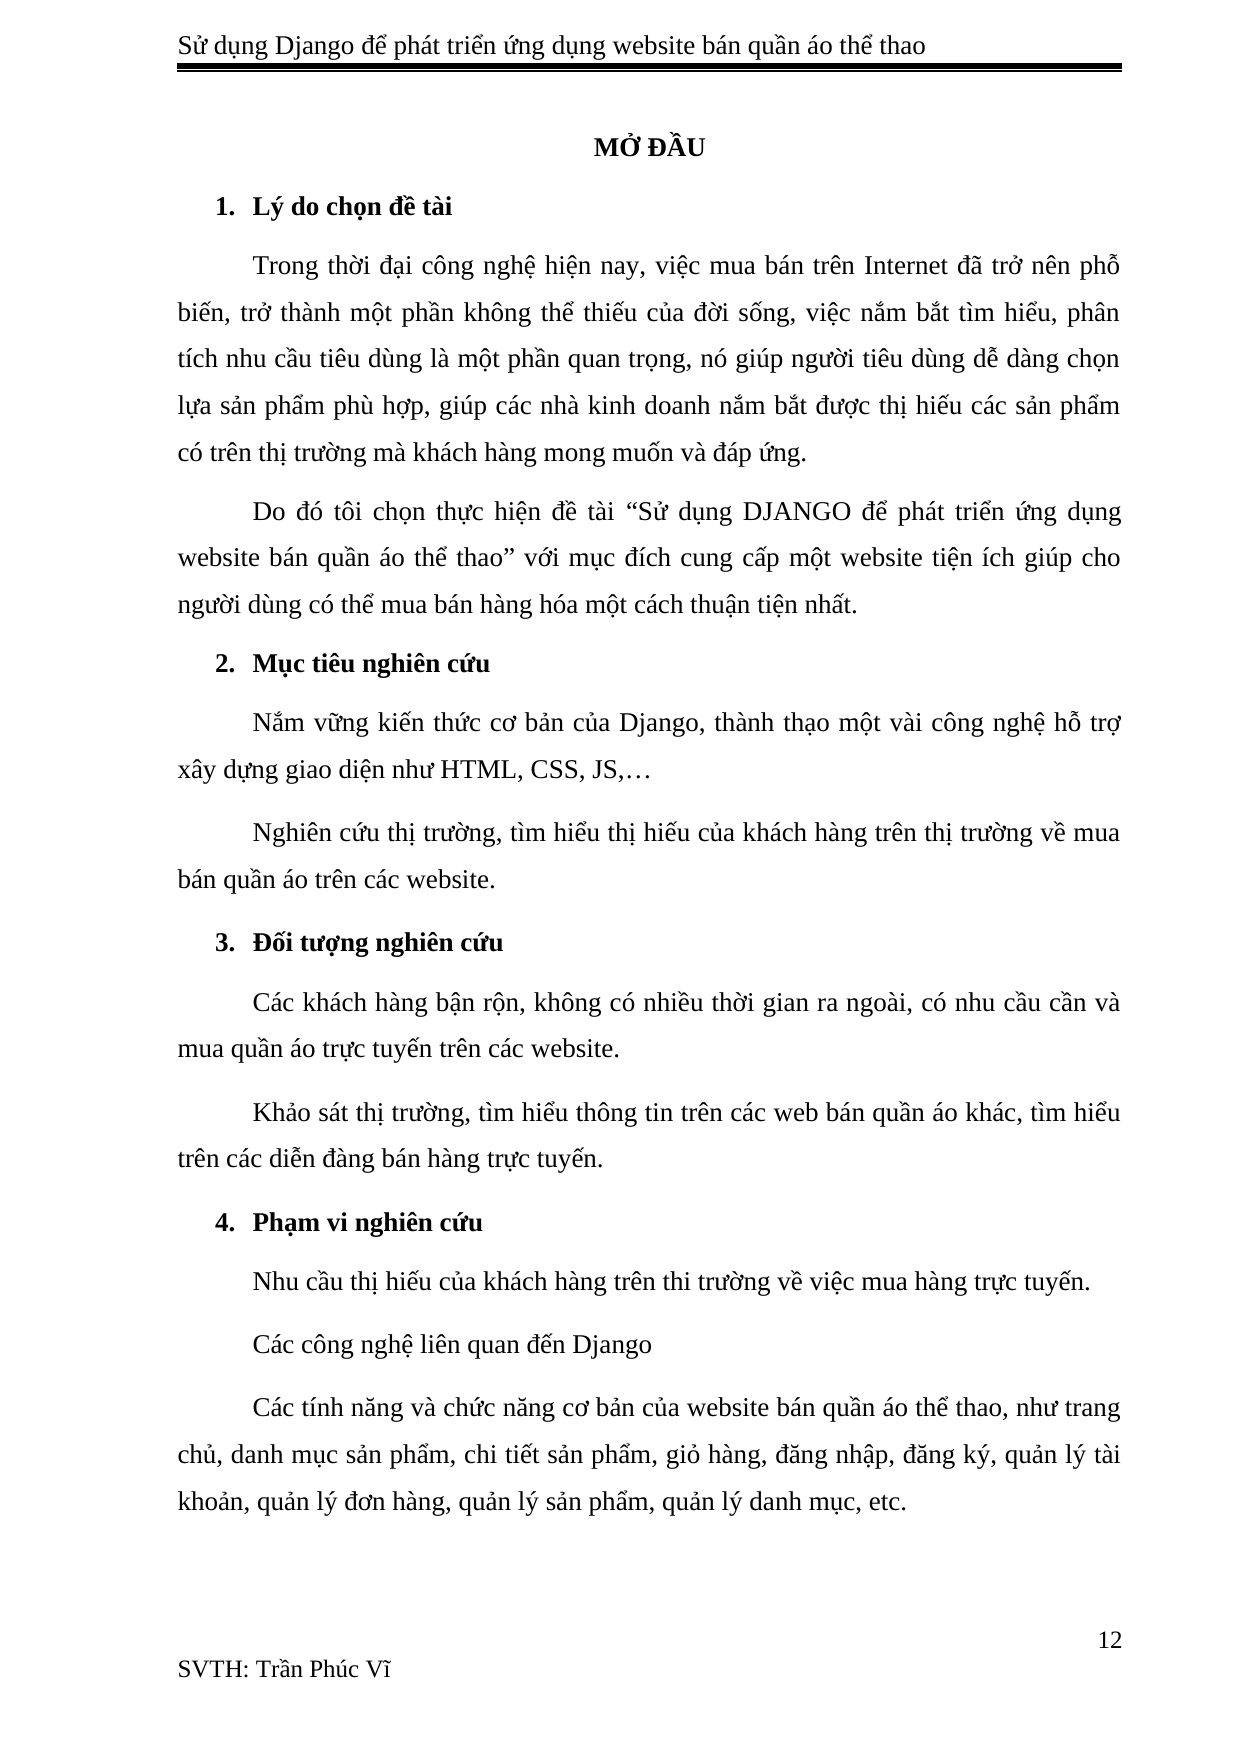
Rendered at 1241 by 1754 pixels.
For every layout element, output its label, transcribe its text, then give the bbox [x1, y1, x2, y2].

text Nghiên cứu thị trường, tìm hiểu thị hiếu của khách hàng trên thị trường về mua bán quần áo trên các website. [177, 816, 1122, 894]
list Phạm vi nghiên cứu [215, 1206, 1122, 1237]
text Các khách hàng bận rộn, không có nhiều thời gian ra ngoài, có nhu cầu cần và mua quần áo trực tuyến trên các website. [177, 986, 1122, 1063]
list Lý do chọn đề tài [215, 190, 1122, 221]
text Nhu cầu thị hiếu của khách hàng trên thi trường về việc mua hàng trực tuyến. [177, 1265, 1122, 1296]
text Các tính năng và chức năng cơ bản của website bán quần áo thể thao, như trang chủ, danh mục sản phẩm, chi tiết sản phẩm, giỏ hàng, đăng nhập, đăng ký, quản lý tài khoản, quản lý đơn hàng, quản lý sản phẩm, quản lý danh mục, etc. [177, 1391, 1122, 1516]
text Trong thời đại công nghệ hiện nay, việc mua bán trên Internet đã trở nên phỗ biến, trở thành một phần không thể thiếu của đời sống, việc nắm bắt tìm hiểu, phân tích nhu cầu tiêu dùng là một phần quan trọng, nó giúp người tiêu dùng dễ dàng chọn lựa sản phẩm phù hợp, giúp các nhà kinh doanh nắm bắt được thị hiếu các sản phẩm có trên thị trường mà khách hàng mong muốn và đáp ứng. [177, 249, 1122, 467]
text Nắm vững kiến thức cơ bản của Django, thành thạo một vài công nghệ hỗ trợ xây dựng giao diện như HTML, CSS, JS,… [177, 706, 1122, 784]
text Các công nghệ liên quan đến Django [177, 1328, 1122, 1359]
list Mục tiêu nghiên cứu [215, 647, 1122, 678]
text Do đó tôi chọn thực hiện đề tài “Sử dụng DJANGO để phát triển ứng dụng website bán quần áo thể thao” với mục đích cung cấp một website tiện ích giúp cho người dùng có thể mua bán hàng hóa một cách thuận tiện nhất. [177, 495, 1122, 619]
text MỞ ĐẦU [177, 131, 1122, 162]
text Khảo sát thị trường, tìm hiểu thông tin trên các web bán quần áo khác, tìm hiểu trên các diễn đàng bán hàng trực tuyến. [177, 1096, 1122, 1173]
list Đối tượng nghiên cứu [215, 926, 1122, 958]
